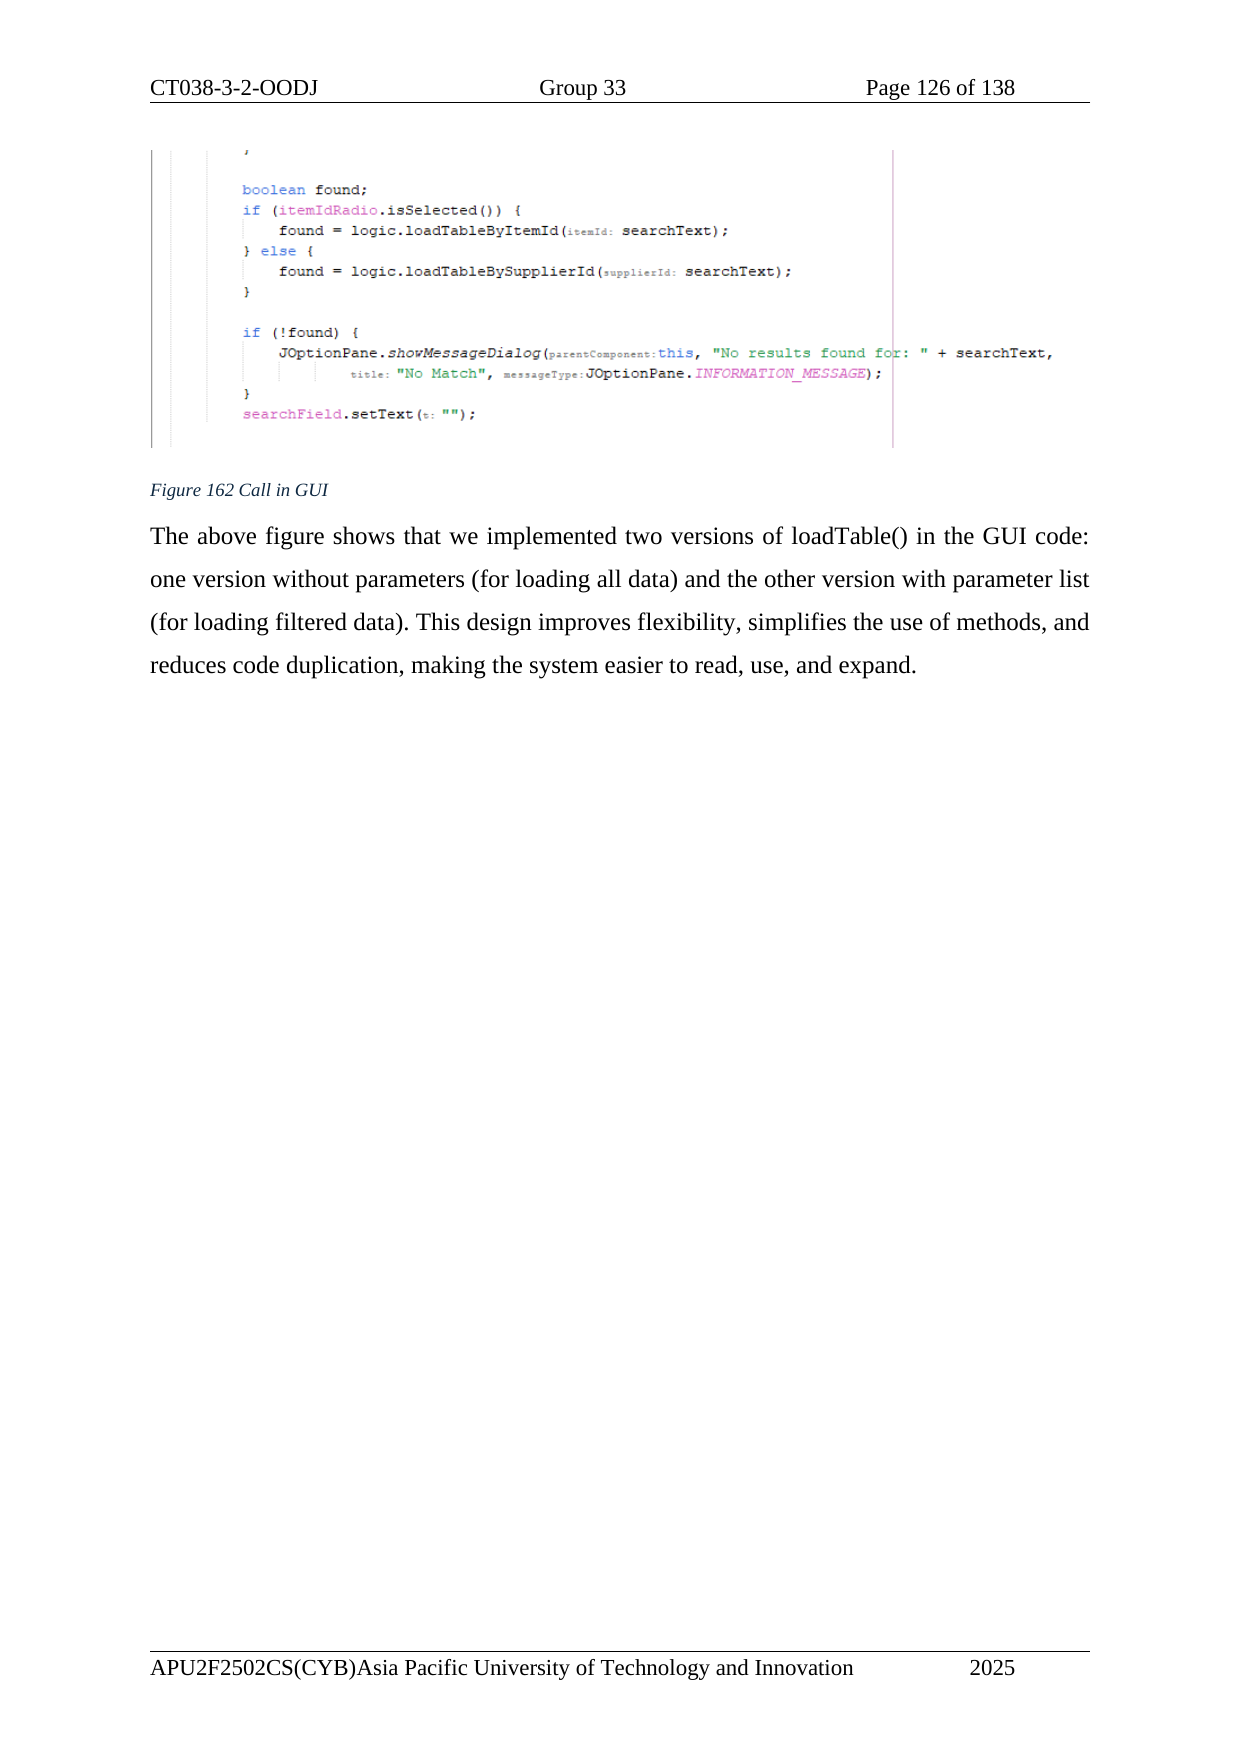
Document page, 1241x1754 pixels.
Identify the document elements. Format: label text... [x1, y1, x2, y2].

text The above figure shows that we implemented two versions of loadTable() in the GUI code: one version without parameters (for loading all data) and the other version with parameter list (for loading filtered data). This design improves flexibility, simplifies the use of methods, and reduces code duplication, making the system easier to read, use, and expand. [150, 521, 1090, 679]
text Figure 162 Call in GUI [150, 479, 1090, 500]
picture [150, 150, 1091, 448]
